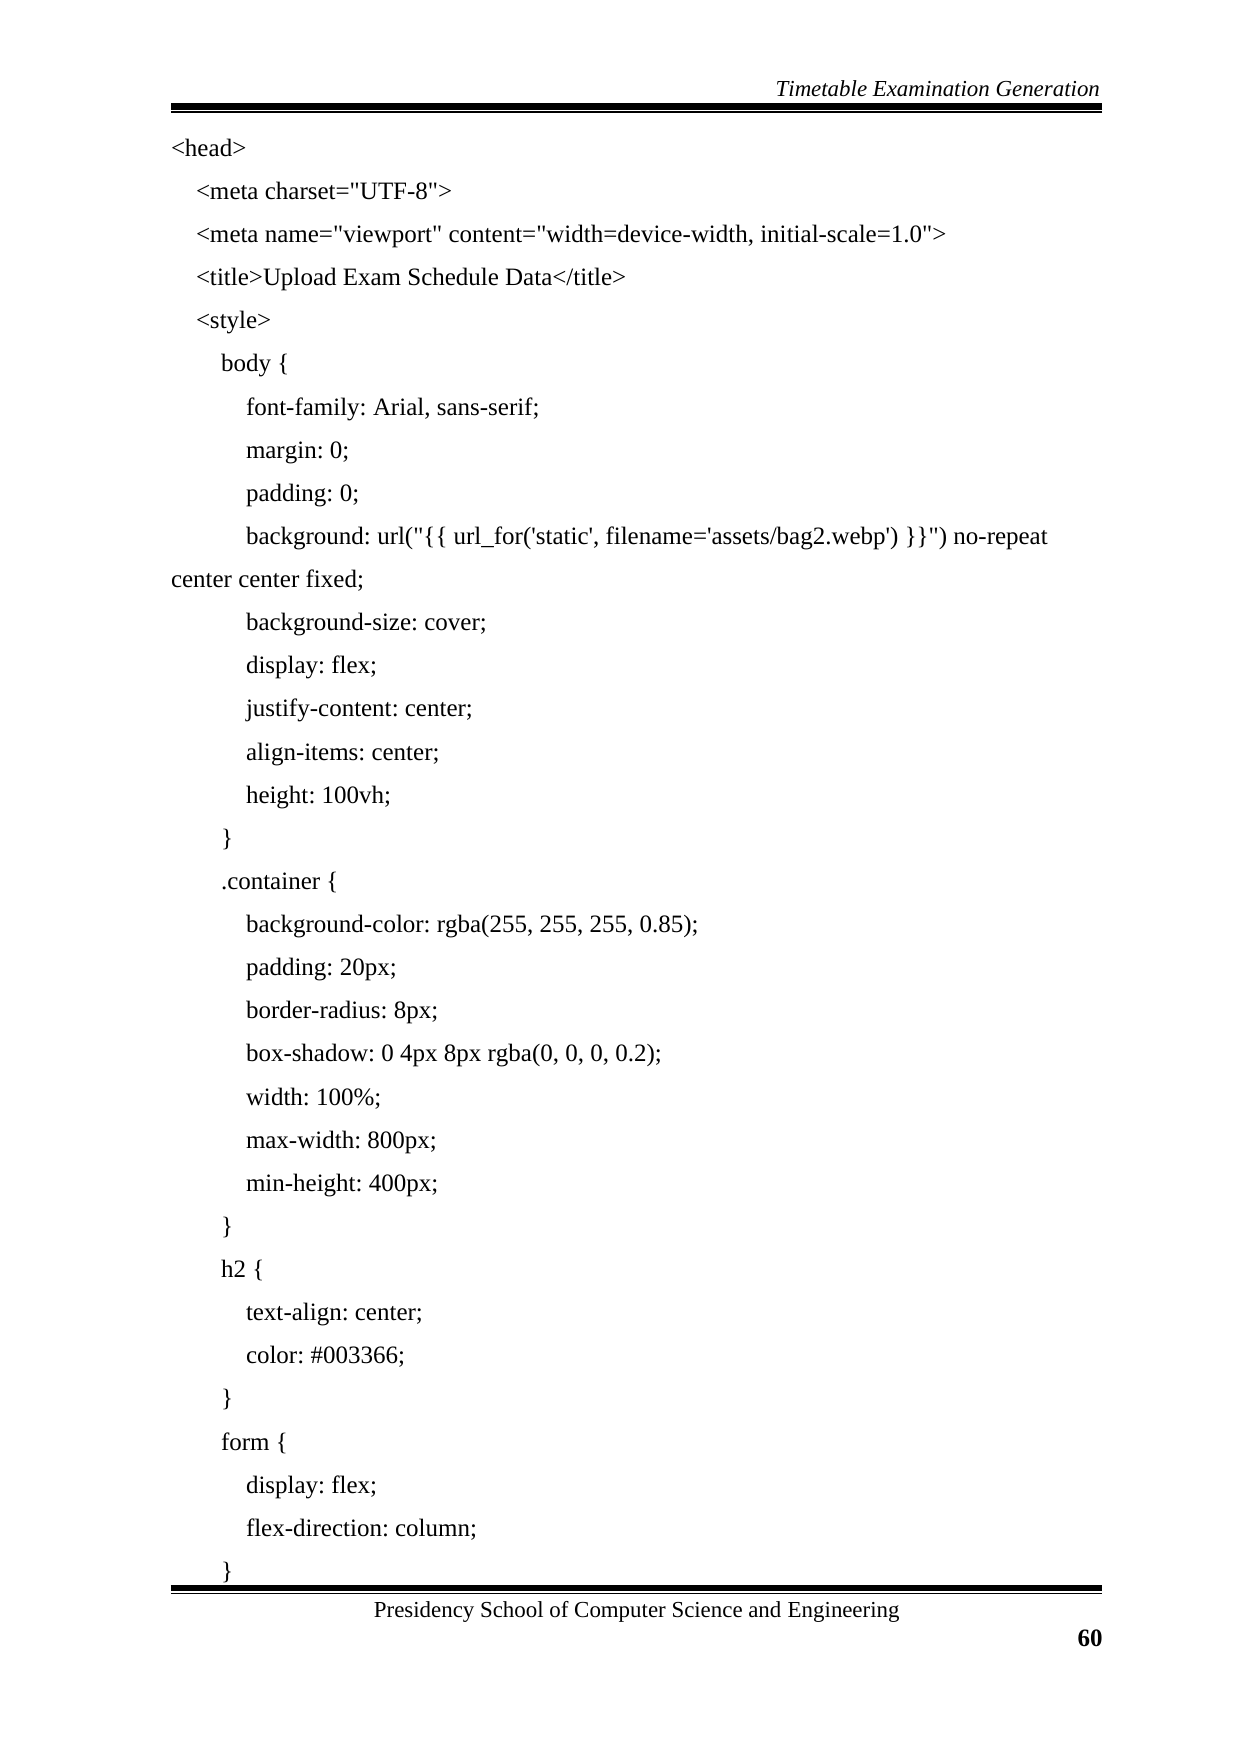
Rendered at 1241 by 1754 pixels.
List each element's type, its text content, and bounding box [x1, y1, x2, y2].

text display: flex; [171, 1470, 1102, 1498]
text <head> [171, 133, 1102, 162]
text height: 100vh; [171, 780, 1102, 808]
text h2 { [171, 1254, 1102, 1283]
text text-align: center; [171, 1297, 1102, 1326]
text } [171, 823, 1102, 852]
text } [171, 1211, 1102, 1240]
text margin: 0; [171, 435, 1102, 463]
text align-items: center; [171, 737, 1102, 765]
text <title>Upload Exam Schedule Data</title> [171, 262, 1102, 291]
text color: #003366; [171, 1340, 1102, 1369]
text justify-content: center; [171, 693, 1102, 722]
text background: url("{{ url_for('static', filename='assets/bag2.webp') }}") no-repeat center center fixed; [171, 521, 1102, 593]
text font-family: Arial, sans-serif; [171, 392, 1102, 420]
text <meta charset="UTF-8"> [171, 176, 1102, 205]
text min-height: 400px; [171, 1168, 1102, 1197]
text background-color: rgba(255, 255, 255, 0.85); [171, 909, 1102, 938]
text form { [171, 1427, 1102, 1455]
text padding: 0; [171, 478, 1102, 507]
text } [171, 1556, 1102, 1585]
text background-size: cover; [171, 607, 1102, 636]
text .container { [171, 866, 1102, 895]
text width: 100%; [171, 1082, 1102, 1110]
text body { [171, 348, 1102, 377]
text flex-direction: column; [171, 1513, 1102, 1542]
text padding: 20px; [171, 952, 1102, 981]
text <meta name="viewport" content="width=device-width, initial-scale=1.0"> [171, 219, 1102, 248]
text box-shadow: 0 4px 8px rgba(0, 0, 0, 0.2); [171, 1038, 1102, 1067]
text <style> [171, 305, 1102, 334]
text border-radius: 8px; [171, 995, 1102, 1024]
text max-width: 800px; [171, 1125, 1102, 1153]
text } [171, 1383, 1102, 1412]
text display: flex; [171, 650, 1102, 679]
